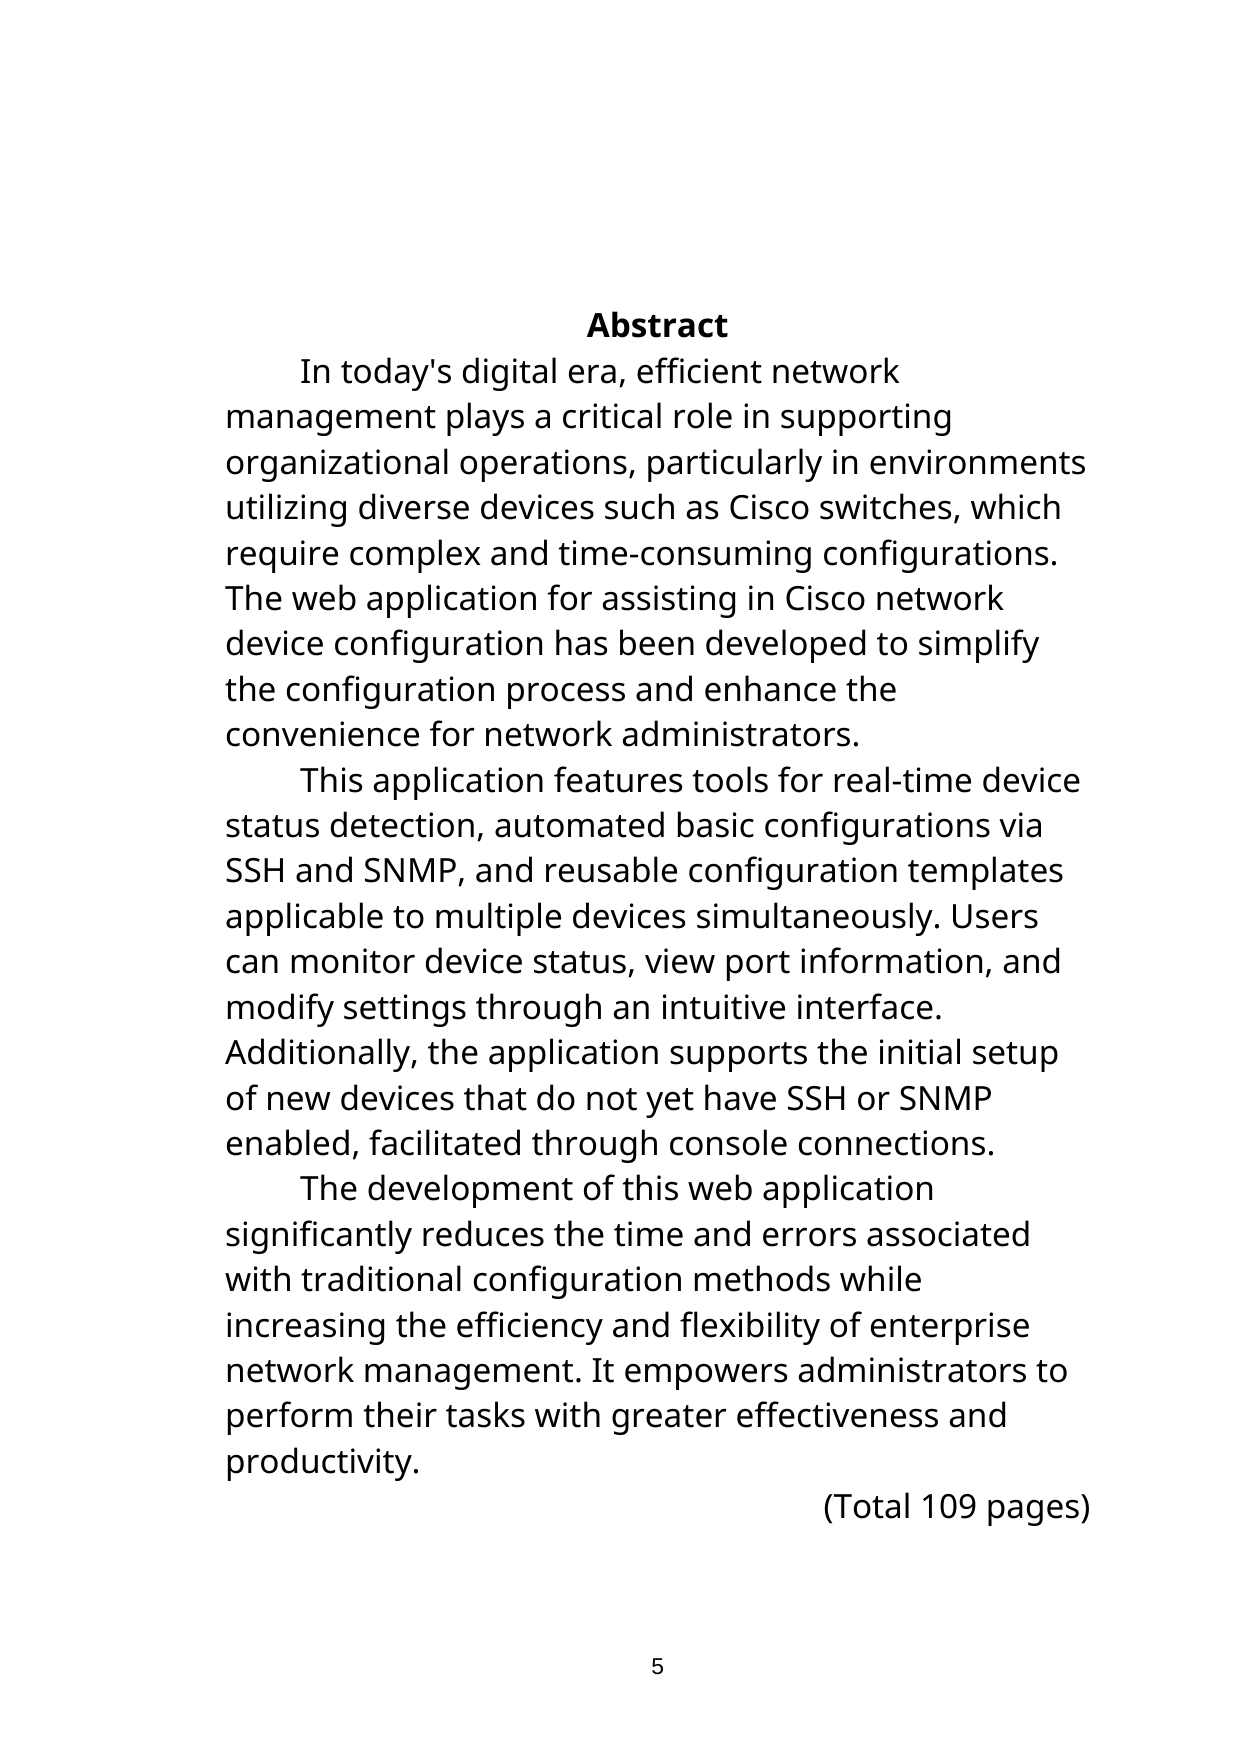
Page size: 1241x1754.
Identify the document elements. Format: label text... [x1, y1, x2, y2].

text (Total 109 pages) [225, 1483, 1090, 1528]
text In today's digital era, efficient network management plays a critical role in supporting organizational operations, particularly in environments utilizing diverse devices such as Cisco switches, which require complex and time-consuming configurations. The web application for assisting in Cisco network device configuration has been developed to simplify the configuration process and enhance the convenience for network administrators. [225, 348, 1090, 756]
text The development of this web application significantly reduces the time and errors associated with traditional configuration methods while increasing the efficiency and flexibility of enterprise network management. It empowers administrators to perform their tasks with greater effectiveness and productivity. [225, 1165, 1090, 1483]
subtitle Abstract [225, 302, 1090, 348]
text This application features tools for real-time device status detection, automated basic configurations via SSH and SNMP, and reusable configuration templates applicable to multiple devices simultaneously. Users can monitor device status, view port information, and modify settings through an intuitive interface. Additionally, the application supports the initial setup of new devices that do not yet have SSH or SNMP enabled, facilitated through console connections. [225, 756, 1090, 1165]
